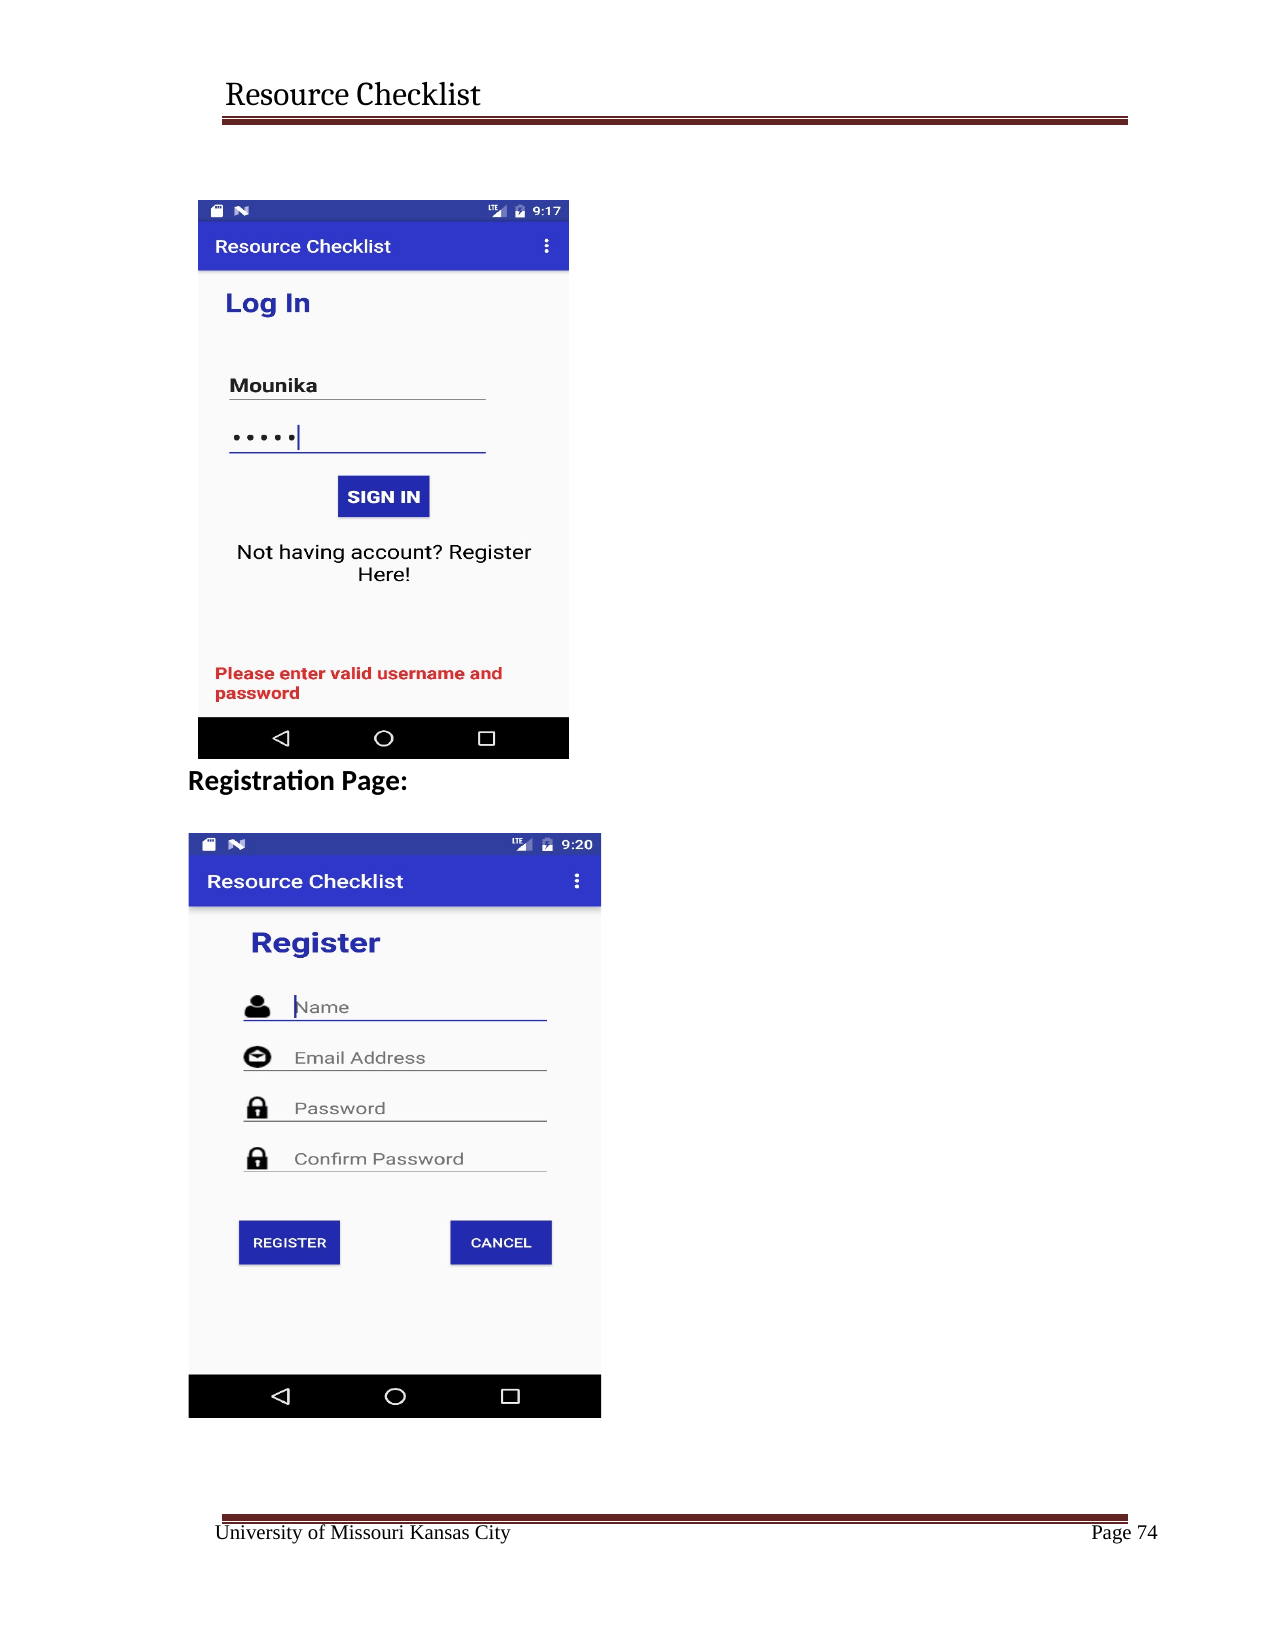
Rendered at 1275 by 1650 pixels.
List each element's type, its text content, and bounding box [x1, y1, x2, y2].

text Registration Page: [181, 762, 1201, 798]
picture [188, 833, 602, 1418]
picture [198, 200, 569, 759]
